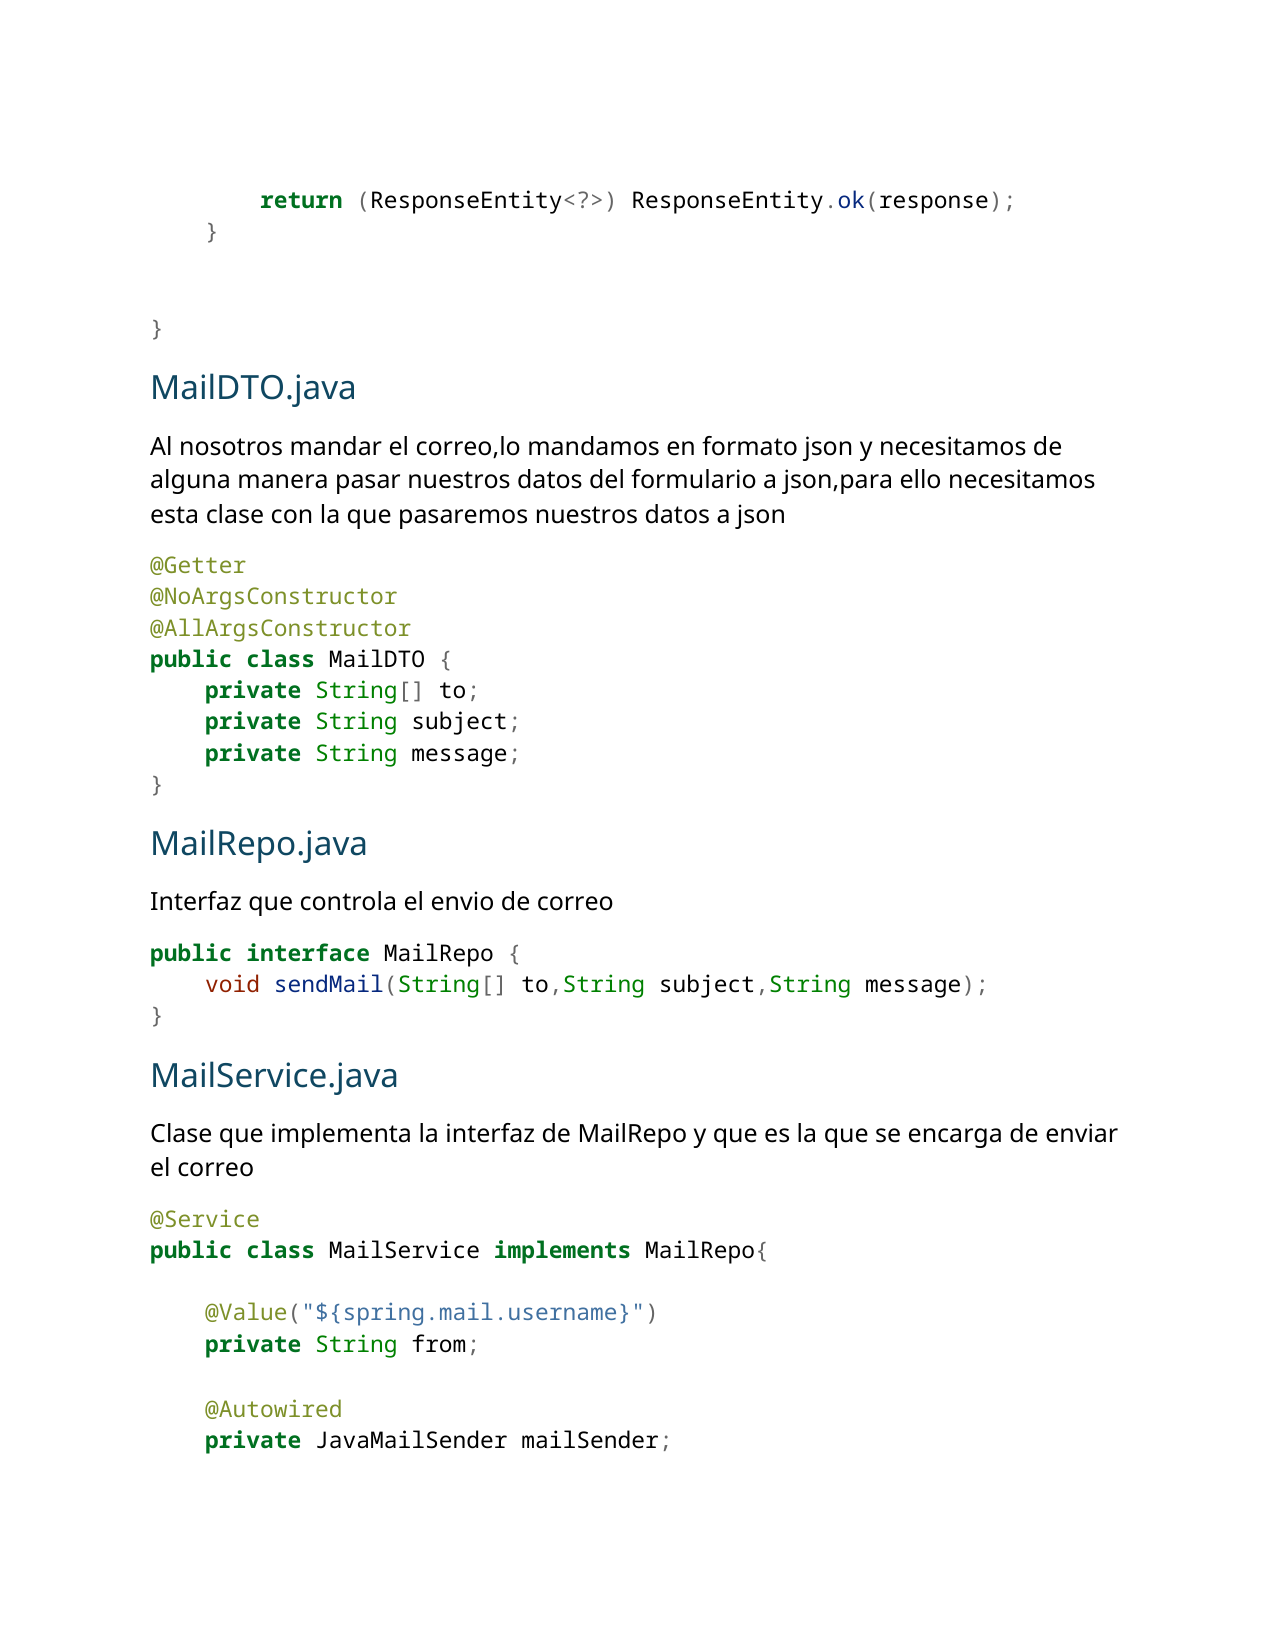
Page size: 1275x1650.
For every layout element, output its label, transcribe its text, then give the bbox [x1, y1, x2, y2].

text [150, 1202, 1125, 1489]
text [150, 150, 1125, 343]
subtitle MailDTO.java [150, 364, 1125, 409]
text Interfaz que controla el envio de correo [150, 884, 1125, 918]
text public interface MailRepo { void sendMail(String[] to,String subject,String message); } [150, 937, 1125, 1031]
text Clase que implementa la interfaz de MailRepo y que es la que se encarga de enviar el correo [150, 1116, 1125, 1184]
subtitle MailRepo.java [150, 820, 1125, 865]
text Al nosotros mandar el correo,lo mandamos en formato json y necesitamos de alguna manera pasar nuestros datos del formulario a json,para ello necesitamos esta clase con la que pasaremos nuestros datos a json [150, 428, 1125, 530]
subtitle MailService.java [150, 1051, 1125, 1097]
text @Getter @NoArgsConstructor @AllArgsConstructor public class MailDTO { private String[] to; private String subject; private String message; } [150, 549, 1125, 799]
